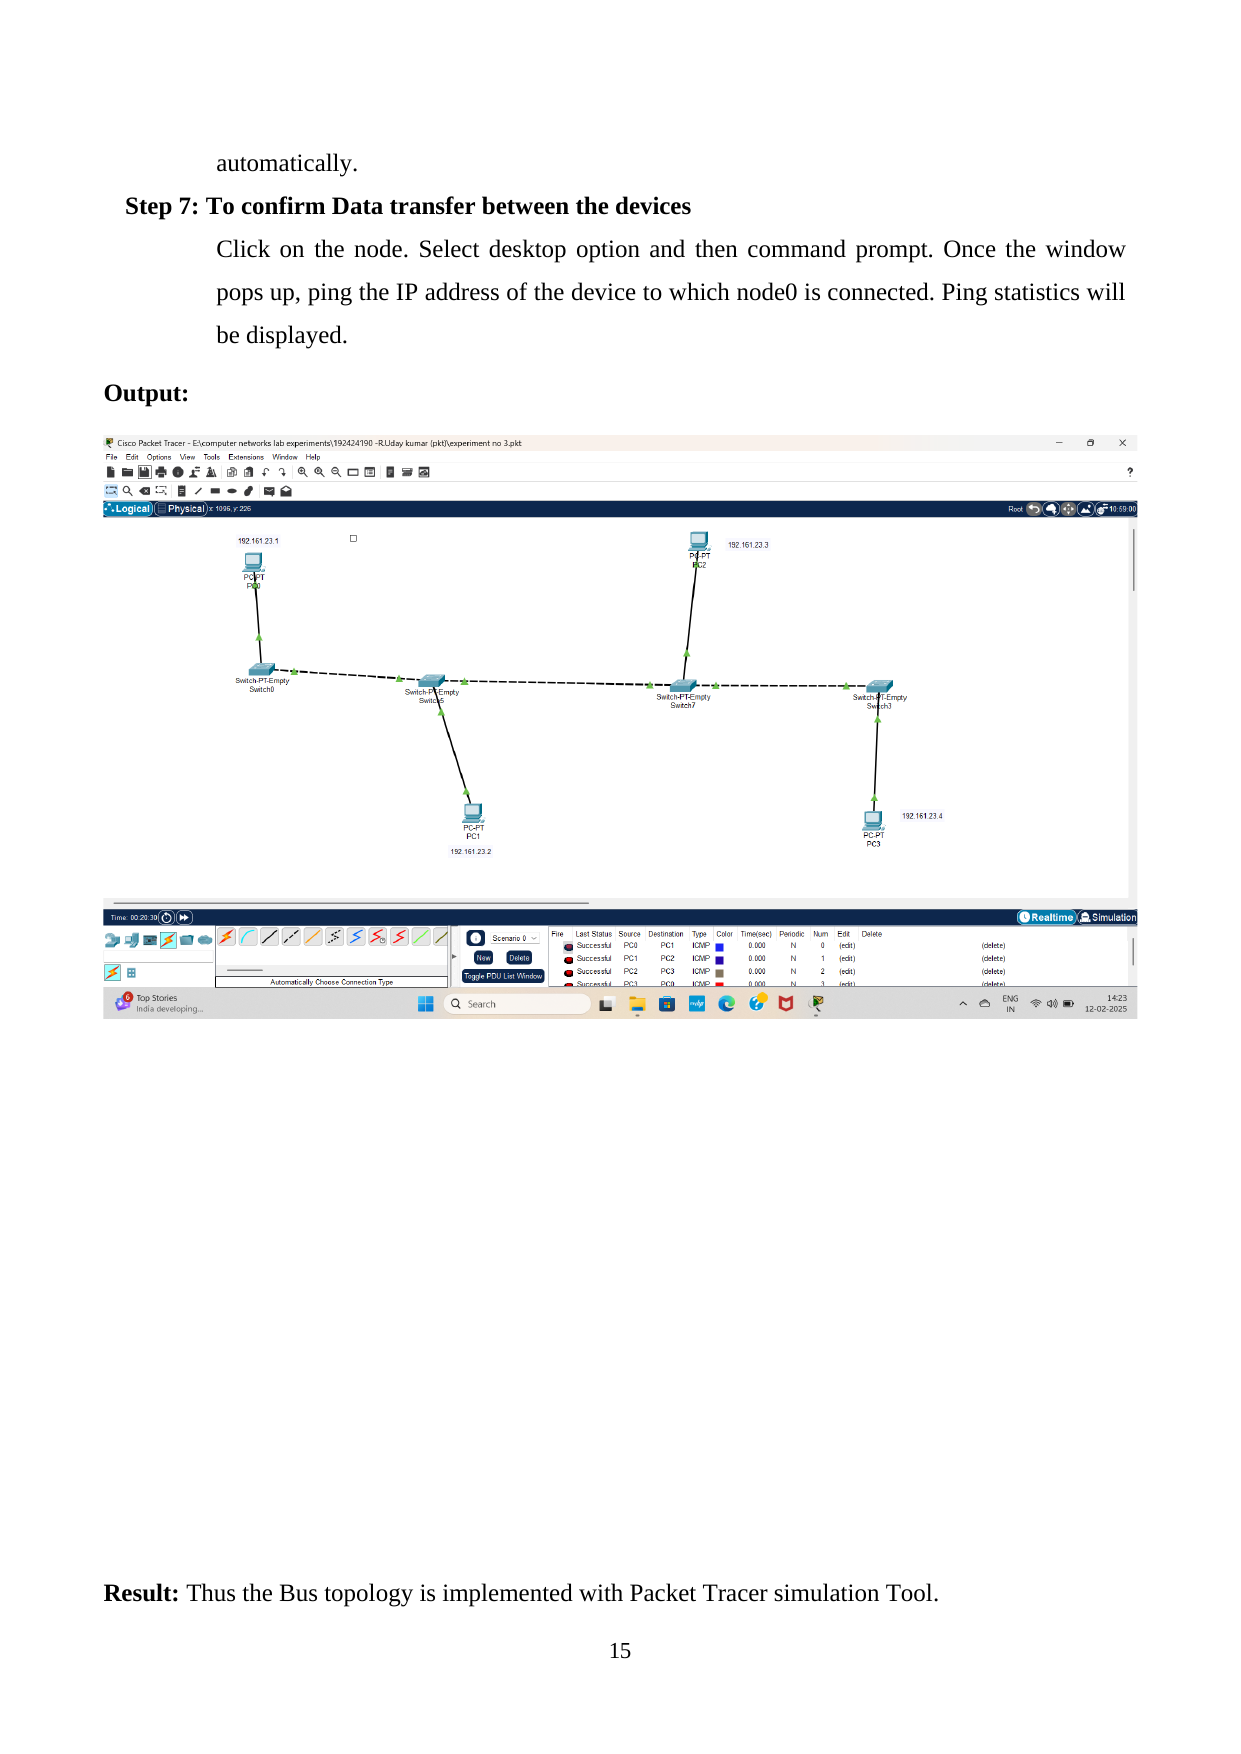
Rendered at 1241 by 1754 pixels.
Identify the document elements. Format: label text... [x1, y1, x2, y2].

text automatically. [216, 148, 1137, 177]
text Click on the node. Select desktop option and then command prompt. Once the window pops up, ping the IP address of the device to which node0 is connected. Ping statistics will be displayed. [216, 234, 1128, 349]
picture [103, 435, 1138, 1019]
text Result: Thus the Bus topology is implemented with Packet Tracer simulation Tool. [103, 1578, 1137, 1607]
text Step 7: To confirm Data transfer between the devices [125, 191, 1137, 220]
text Output: [103, 378, 1128, 407]
picture [129, 507, 135, 514]
